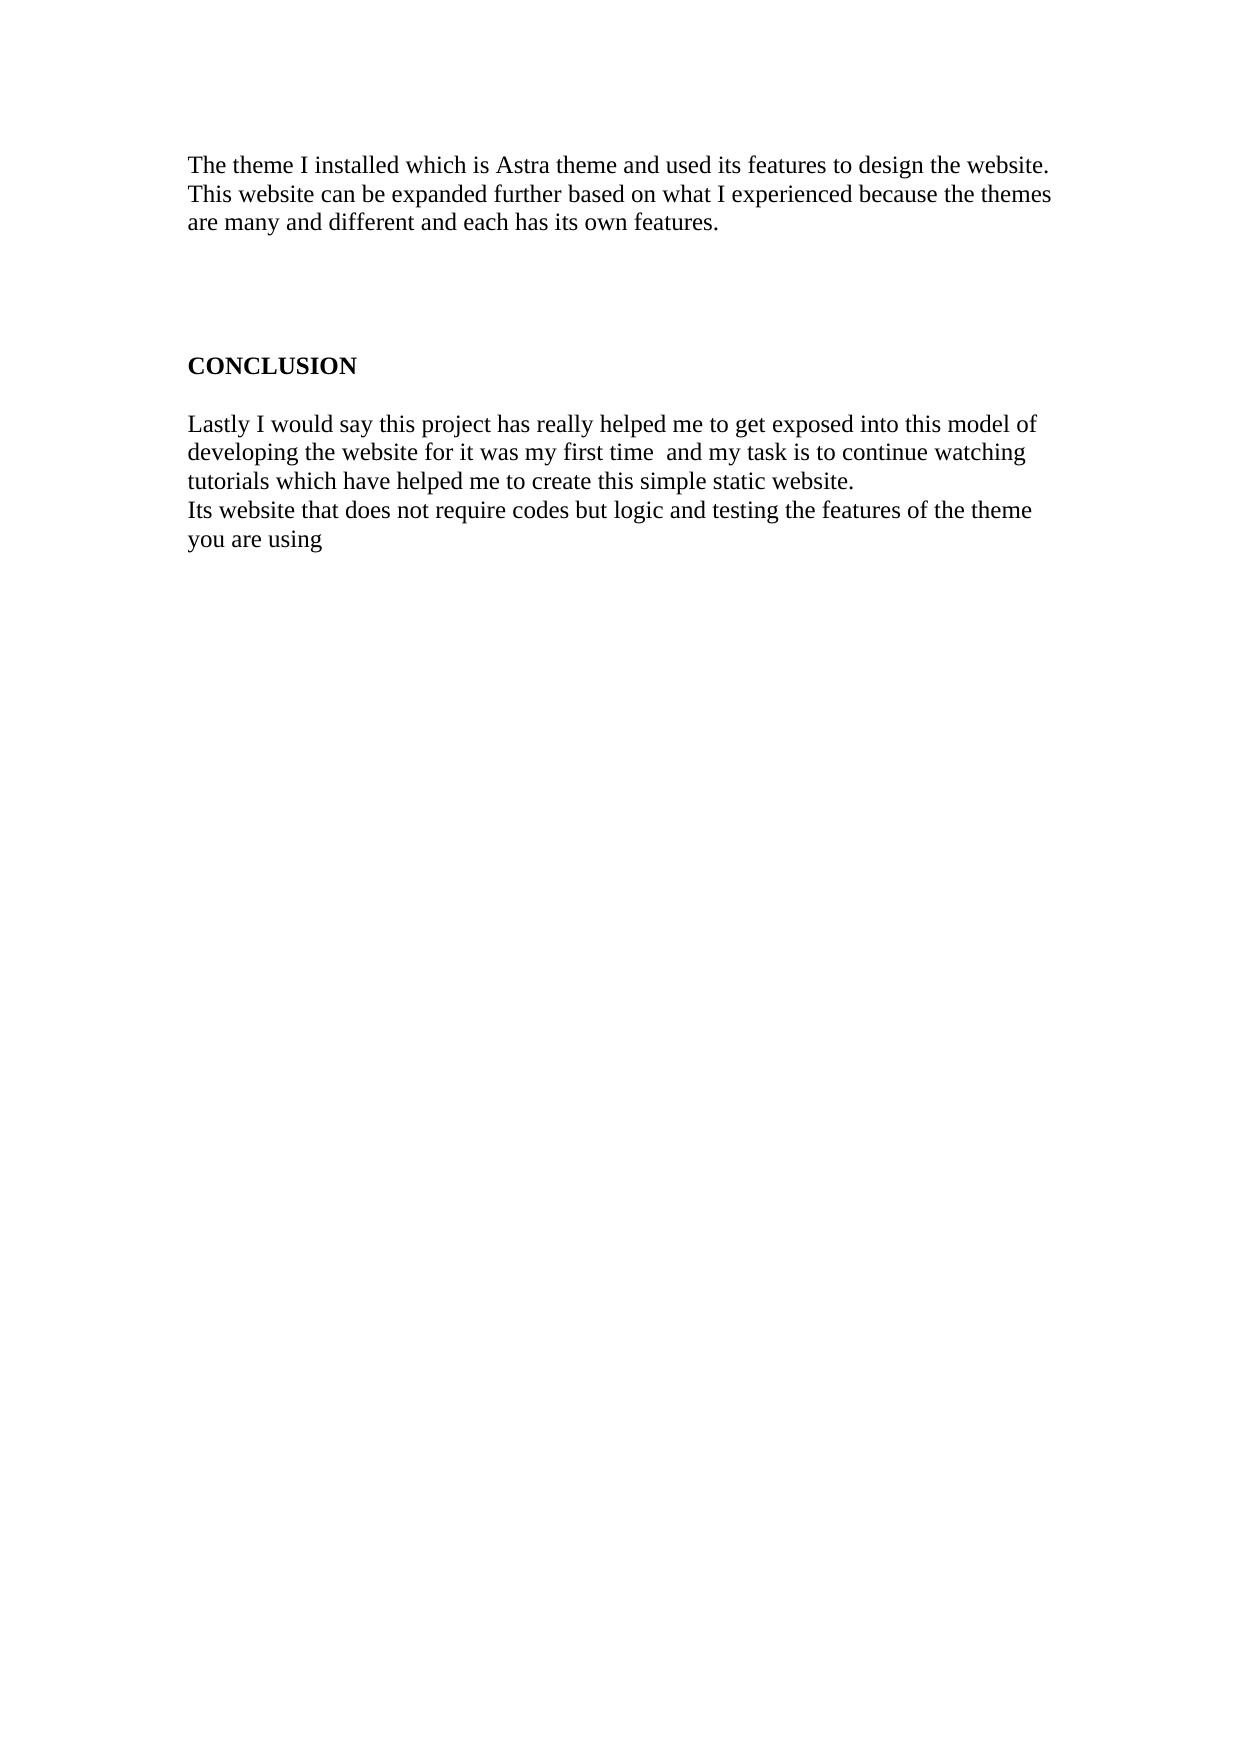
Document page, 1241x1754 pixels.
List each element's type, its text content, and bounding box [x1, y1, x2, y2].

text Lastly I would say this project has really helped me to get exposed into this model of developing the website for it was my first time and my task is to continue watching tutorials which have helped me to create this simple static website. [187, 409, 1053, 495]
text The theme I installed which is Astra theme and used its features to design the website. This website can be expanded further based on what I experienced because the themes are many and different and each has its own features. [187, 150, 1053, 236]
text CONCLUSION [187, 351, 1053, 380]
text Its website that does not require codes but logic and testing the features of the theme you are using [187, 495, 1053, 552]
